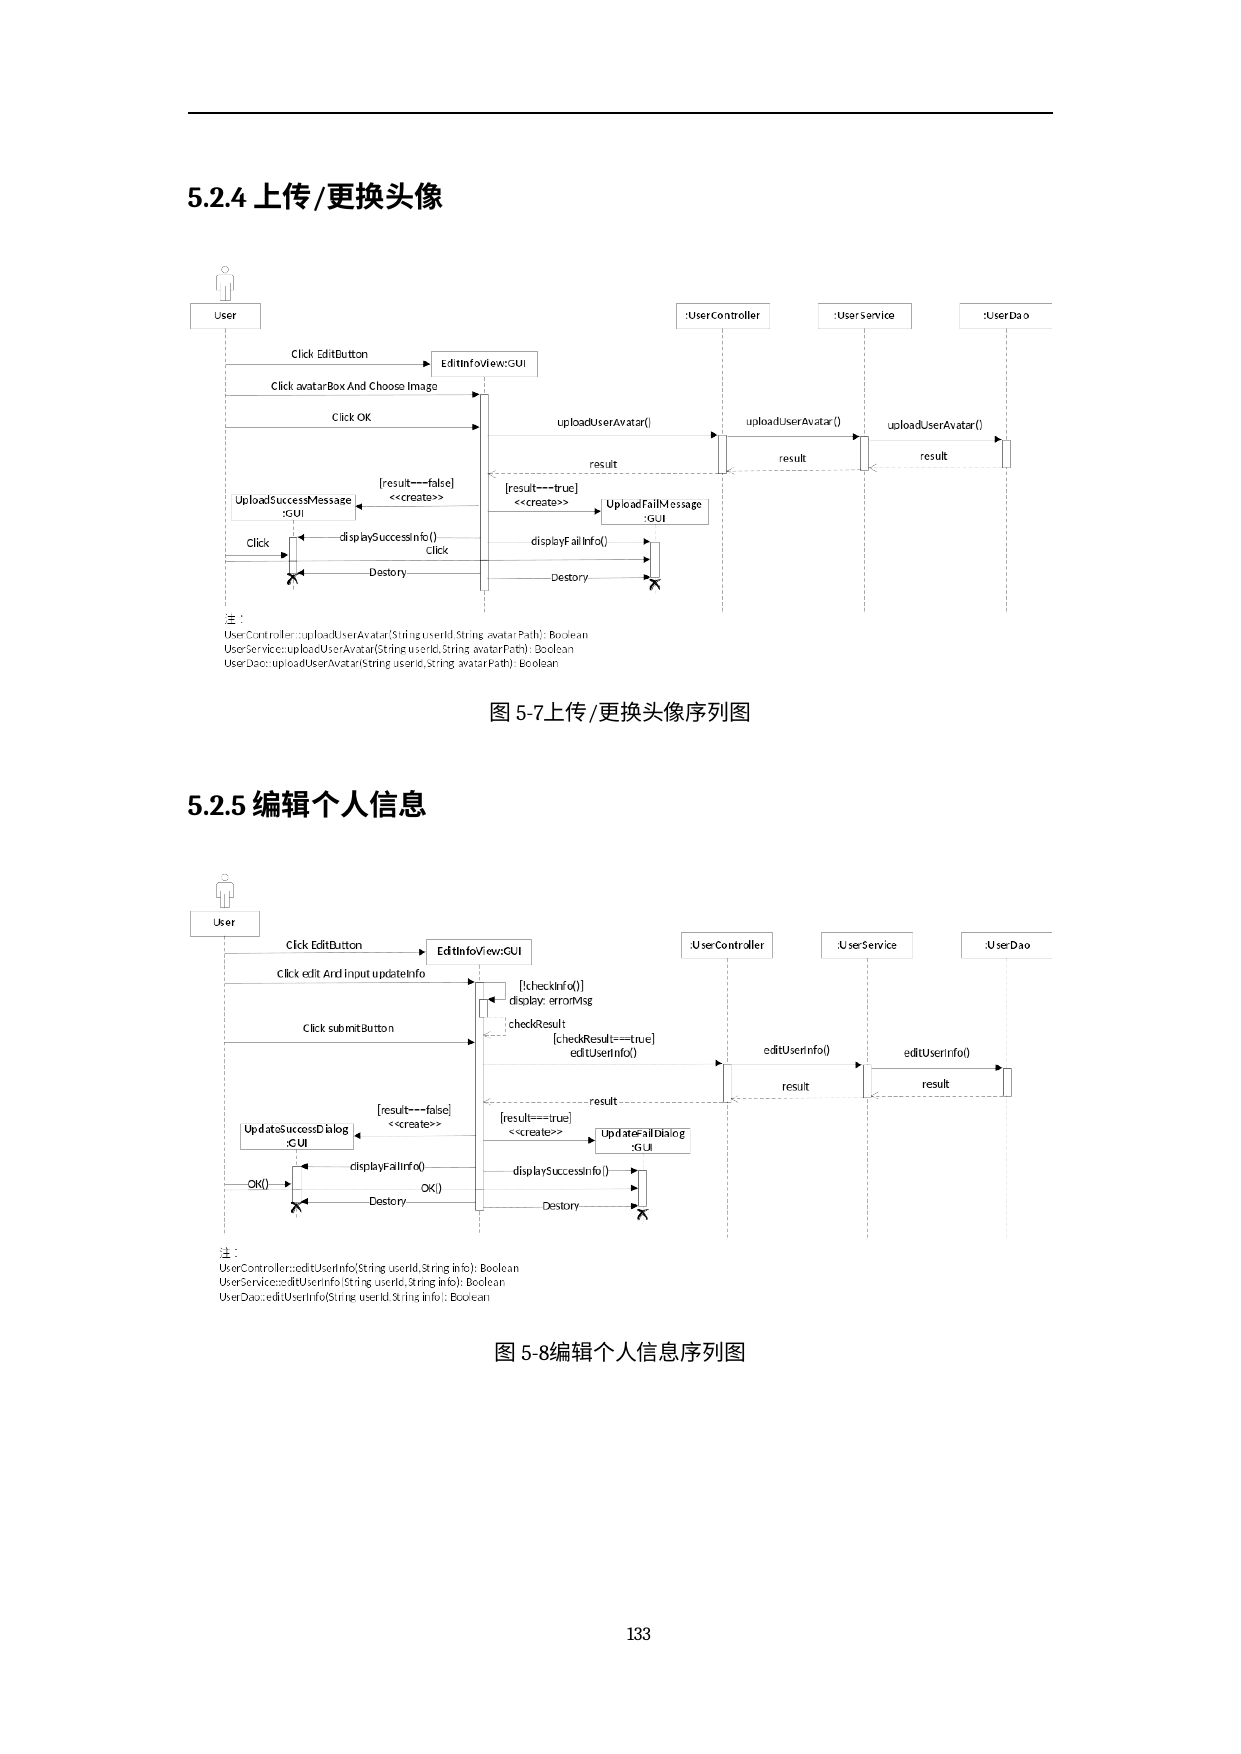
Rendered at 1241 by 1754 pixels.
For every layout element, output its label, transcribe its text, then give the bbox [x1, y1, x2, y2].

subtitle 上传/更换头像 [187, 162, 1053, 227]
subtitle 编辑个人信息 [187, 770, 1053, 835]
